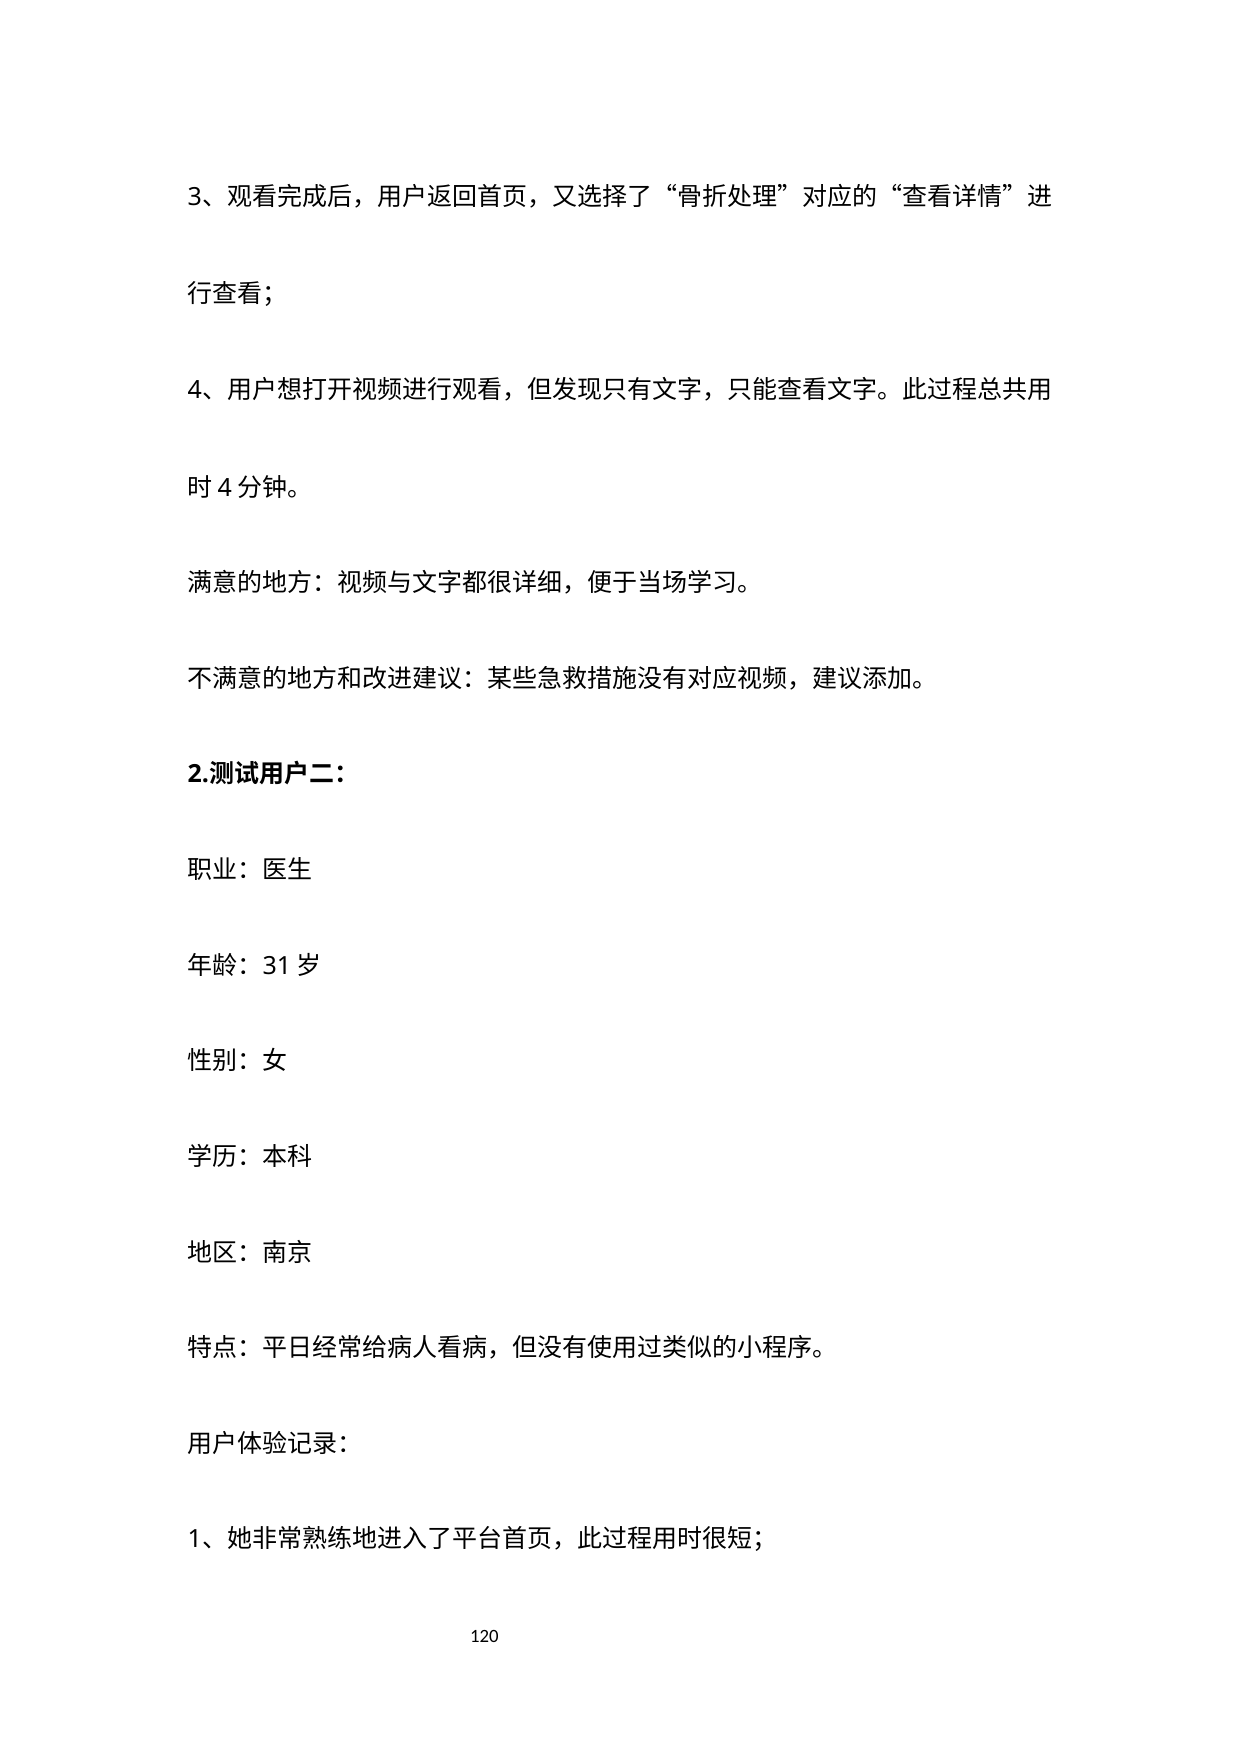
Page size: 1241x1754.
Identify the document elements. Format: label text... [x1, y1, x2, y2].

text 性别：女 [187, 1026, 1053, 1091]
text 2.测试用户二： [187, 739, 1053, 804]
text 特点：平日经常给病人看病，但没有使用过类似的小程序。 [187, 1313, 1053, 1378]
text 职业：医生 [187, 835, 1053, 900]
text 地区：南京 [187, 1218, 1053, 1283]
list 她非常熟练地进入了平台首页，此过程用时很短； [187, 1504, 1053, 1569]
text 4、用户想打开视频进行观看，但发现只有文字，只能查看文字。此过程总共用时4分钟。 [187, 355, 1053, 518]
text 满意的地方：视频与文字都很详细，便于当场学习。 [187, 548, 1053, 613]
text 用户体验记录： [187, 1409, 1053, 1474]
text 不满意的地方和改进建议：某些急救措施没有对应视频，建议添加。 [187, 644, 1053, 709]
text 年龄：31岁 [187, 931, 1053, 996]
text 3、观看完成后，用户返回首页，又选择了“骨折处理”对应的“查看详情”进行查看； [187, 162, 1053, 324]
text 学历：本科 [187, 1122, 1053, 1187]
